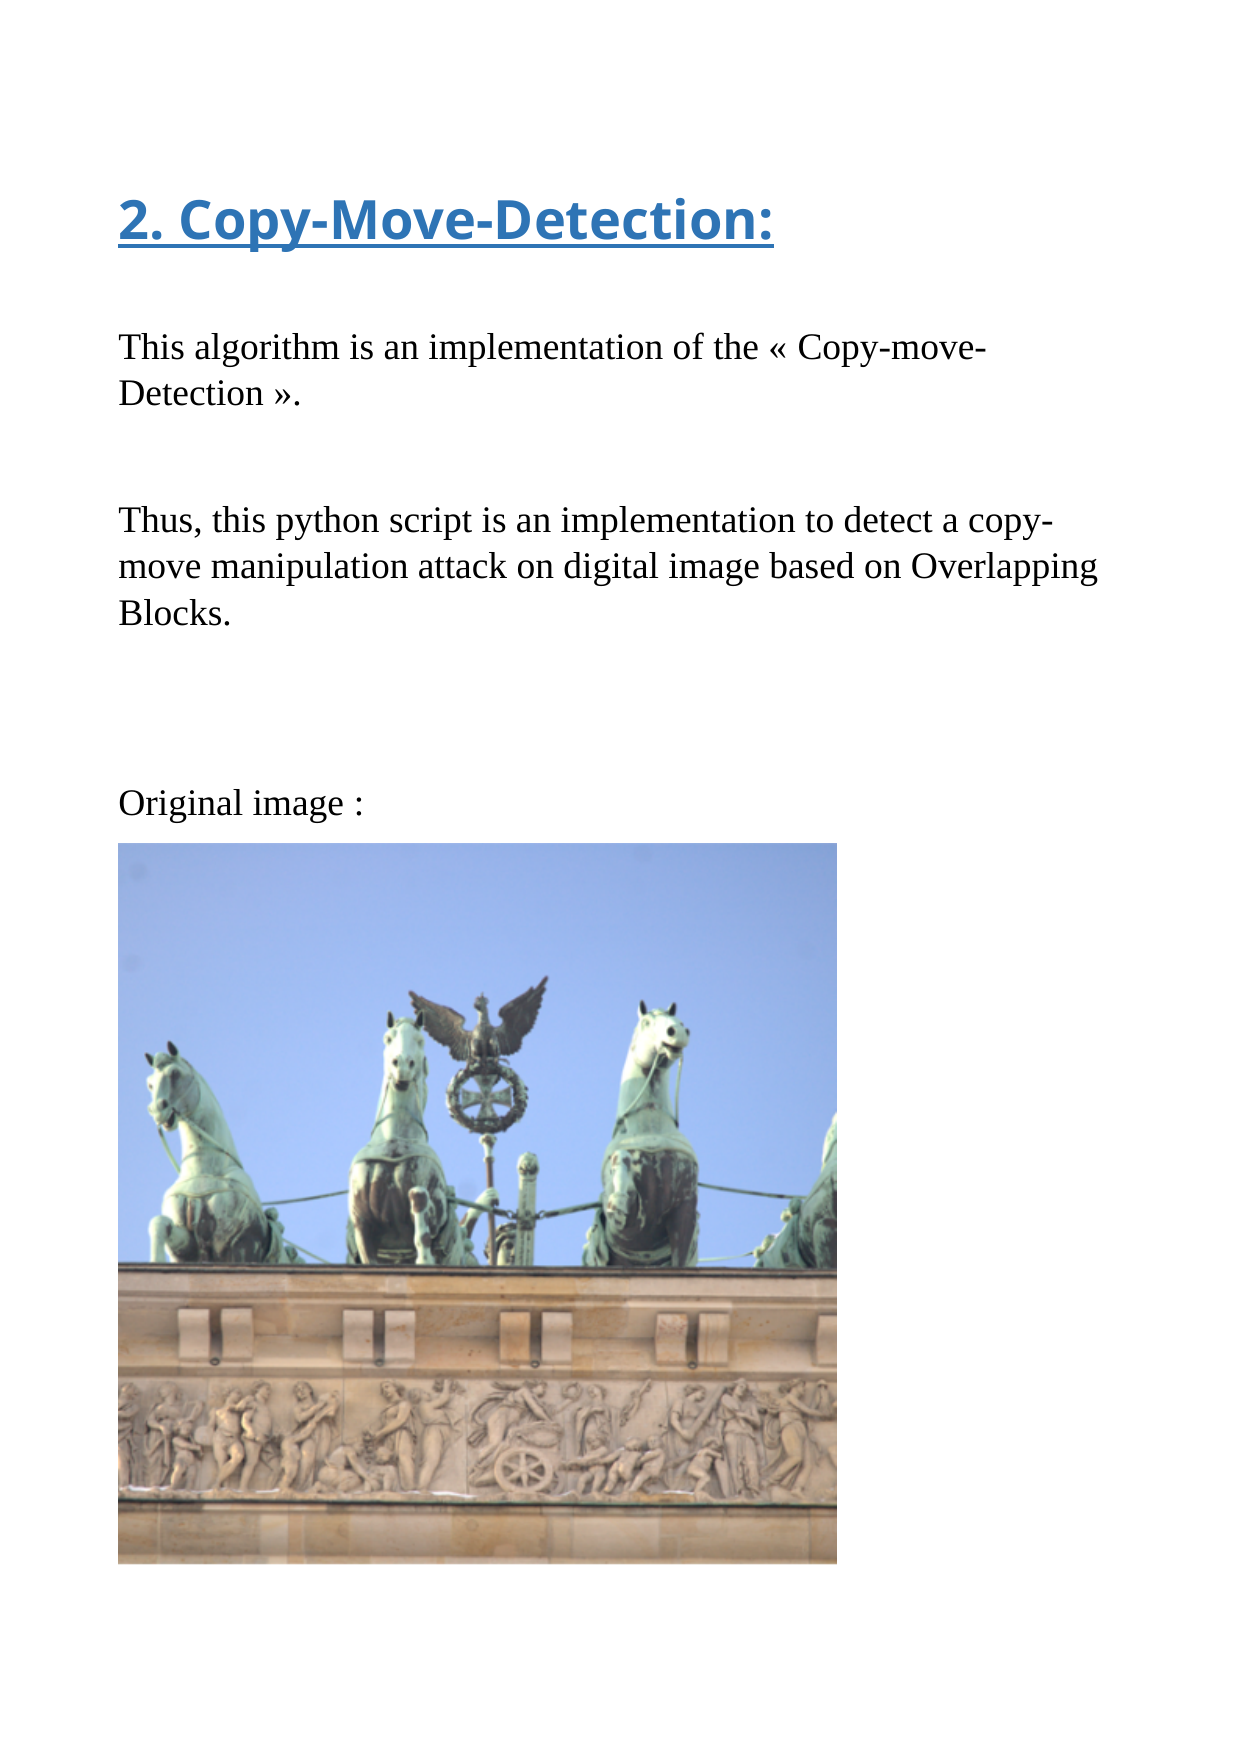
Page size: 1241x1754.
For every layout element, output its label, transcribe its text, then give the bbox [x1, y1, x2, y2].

picture [118, 843, 837, 1566]
text Thus, this python script is an implementation to detect a copy-move manipulation attack on digital image based on Overlapping Blocks. [118, 497, 1122, 633]
subtitle 2. Copy-Move-Detection: [118, 181, 1122, 255]
text This algorithm is an implementation of the « Copy-move-Detection ». [118, 324, 1122, 414]
text Original image : [118, 780, 1122, 823]
